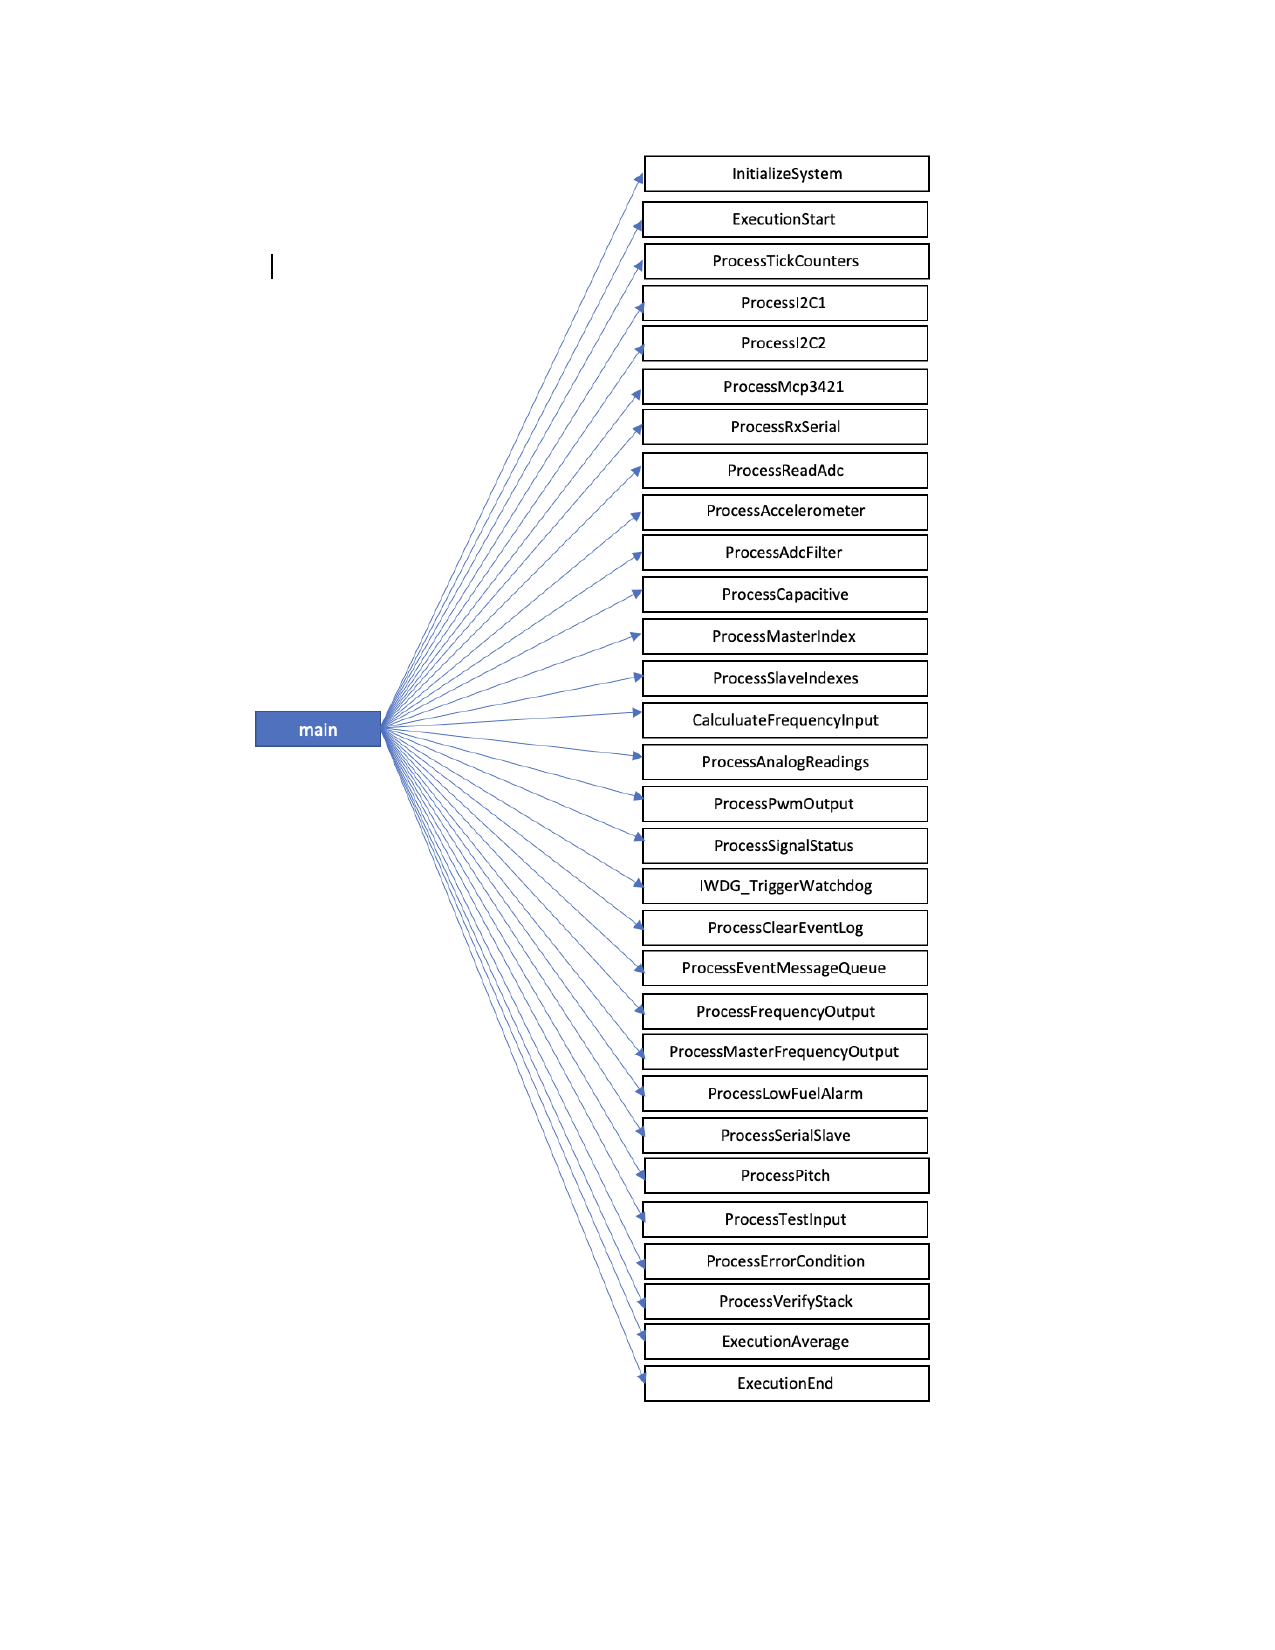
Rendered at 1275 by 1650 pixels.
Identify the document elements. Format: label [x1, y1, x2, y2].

picture [168, 150, 1044, 1411]
